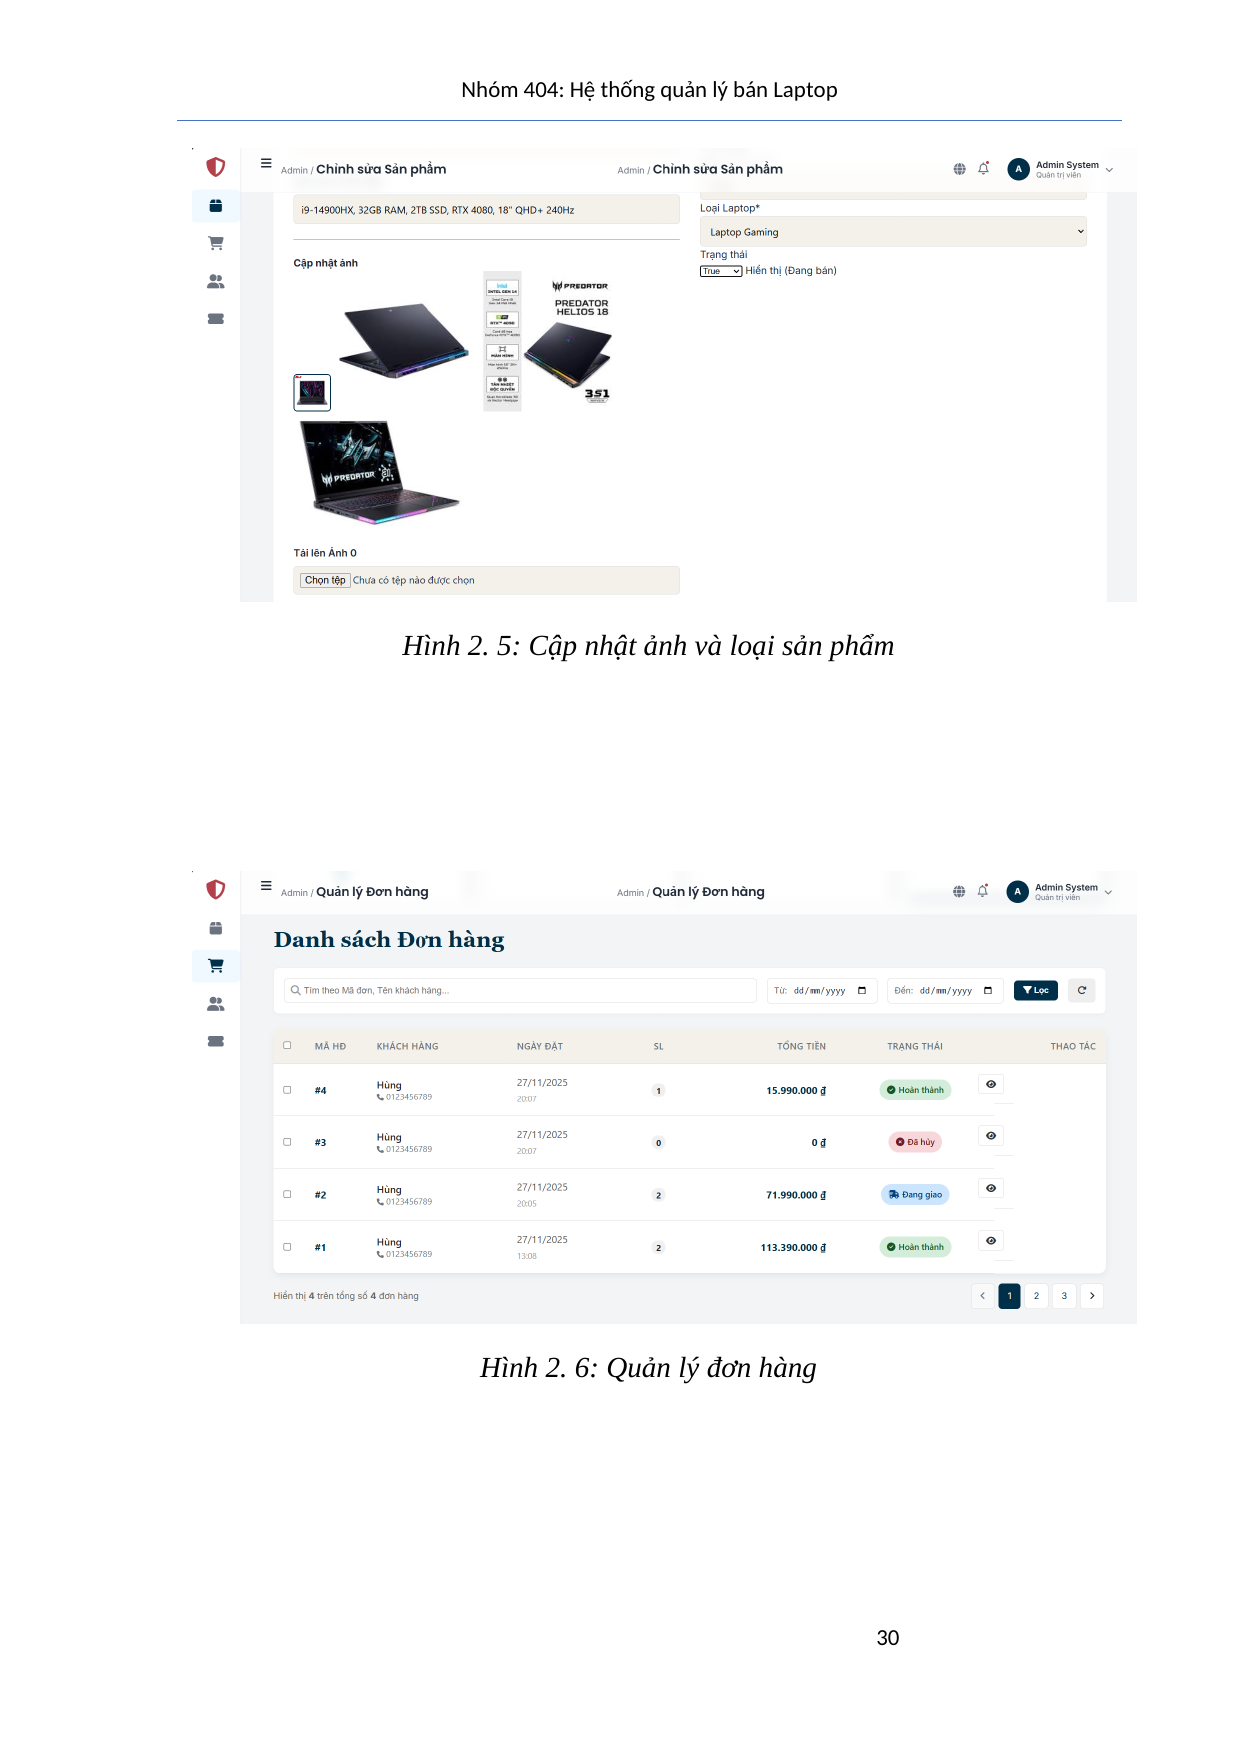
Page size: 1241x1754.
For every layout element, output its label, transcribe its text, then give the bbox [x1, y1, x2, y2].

text Hình 2. 5: Cập nhật ảnh và loại sản phẩm [177, 628, 1122, 662]
picture [192, 148, 1137, 602]
text Hình 2. 6: Quản lý đơn hàng [177, 1351, 1122, 1384]
picture [192, 871, 1137, 1324]
